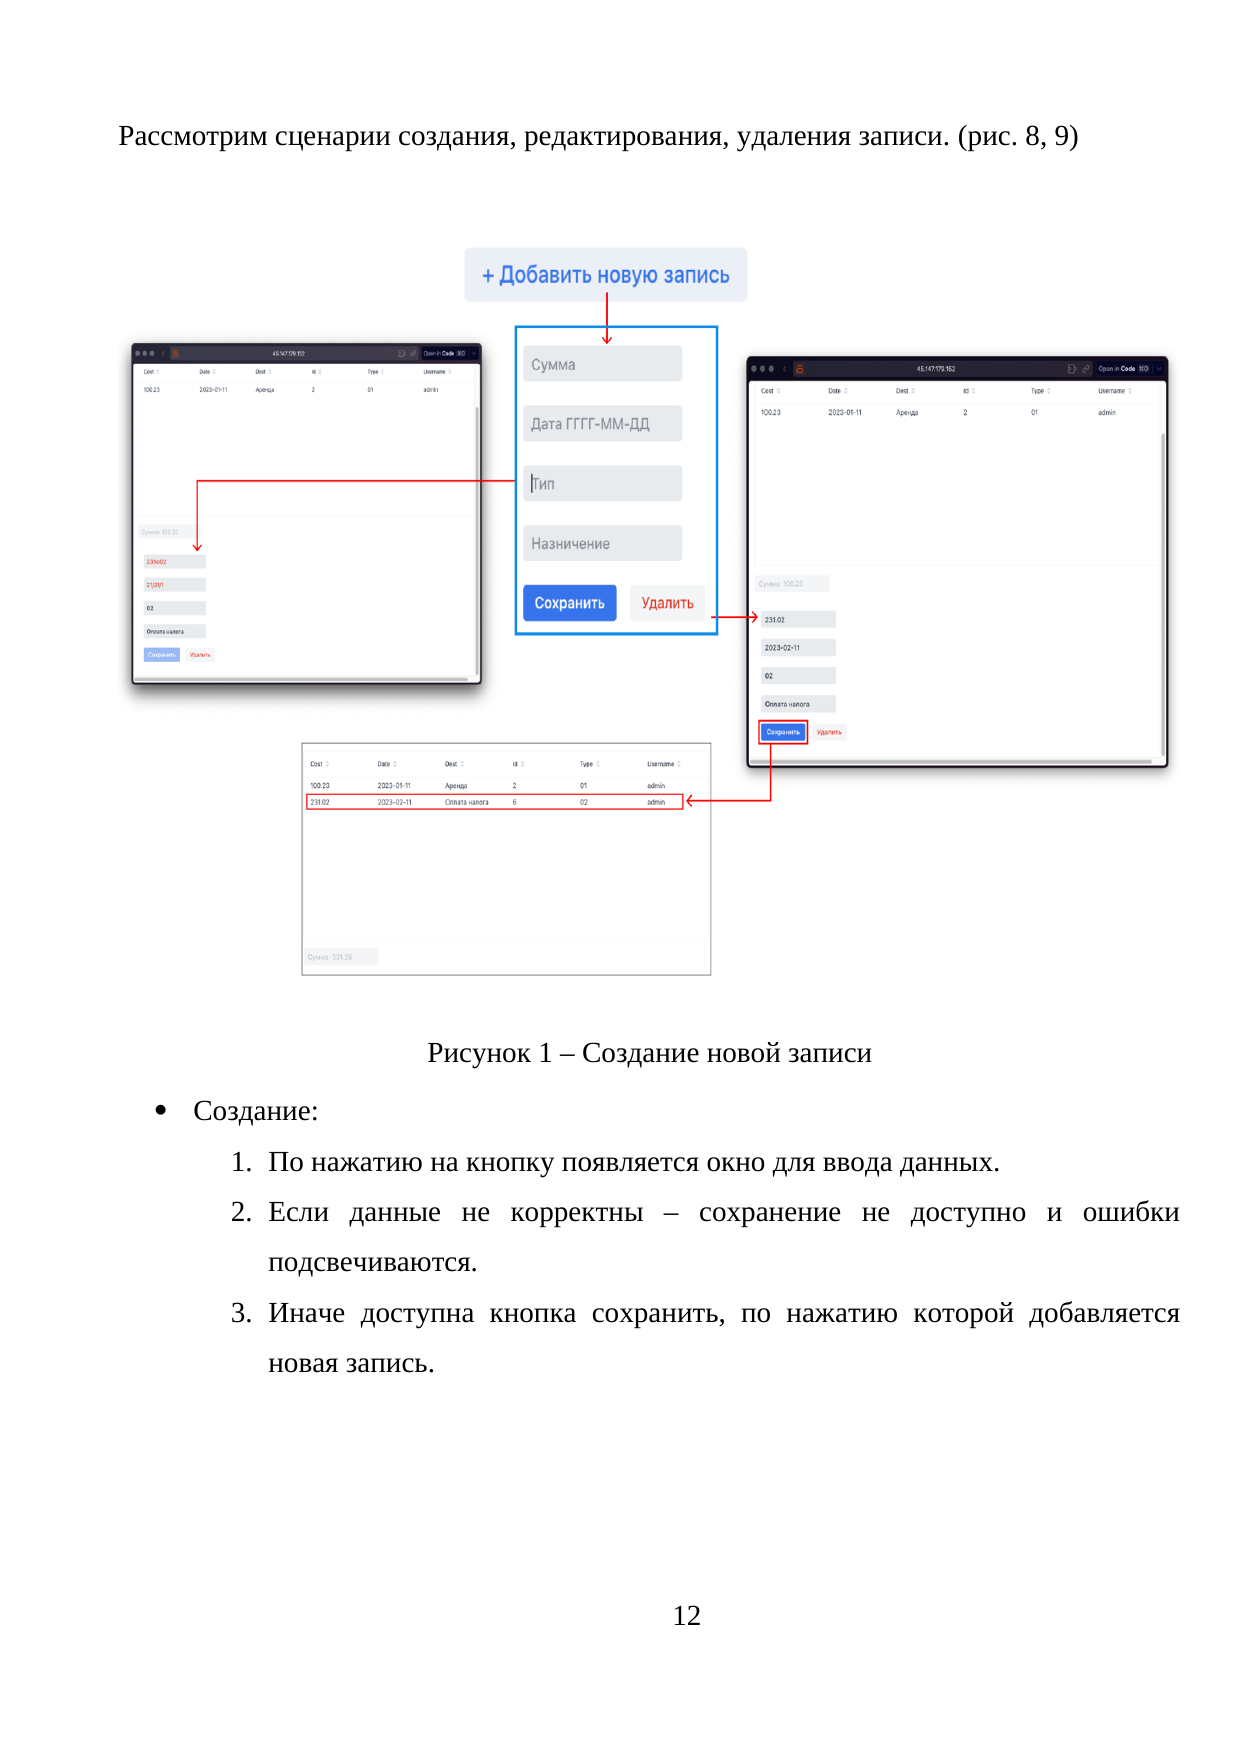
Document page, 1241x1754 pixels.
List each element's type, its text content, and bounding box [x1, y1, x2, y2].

list Если данные не корректны – сохранение не доступно и ошибки подсвечиваются. [231, 1194, 1181, 1278]
list Создание: [156, 1093, 1181, 1127]
text Рассмотрим сценарии создания, редактирования, удаления записи. (рис. 8, 9) [118, 118, 1181, 152]
list Иначе доступна кнопка сохранить, по нажатию которой добавляется новая запись. [231, 1295, 1181, 1379]
picture [118, 193, 1191, 1005]
list По нажатию на кнопку появляется окно для ввода данных. [231, 1144, 1181, 1177]
